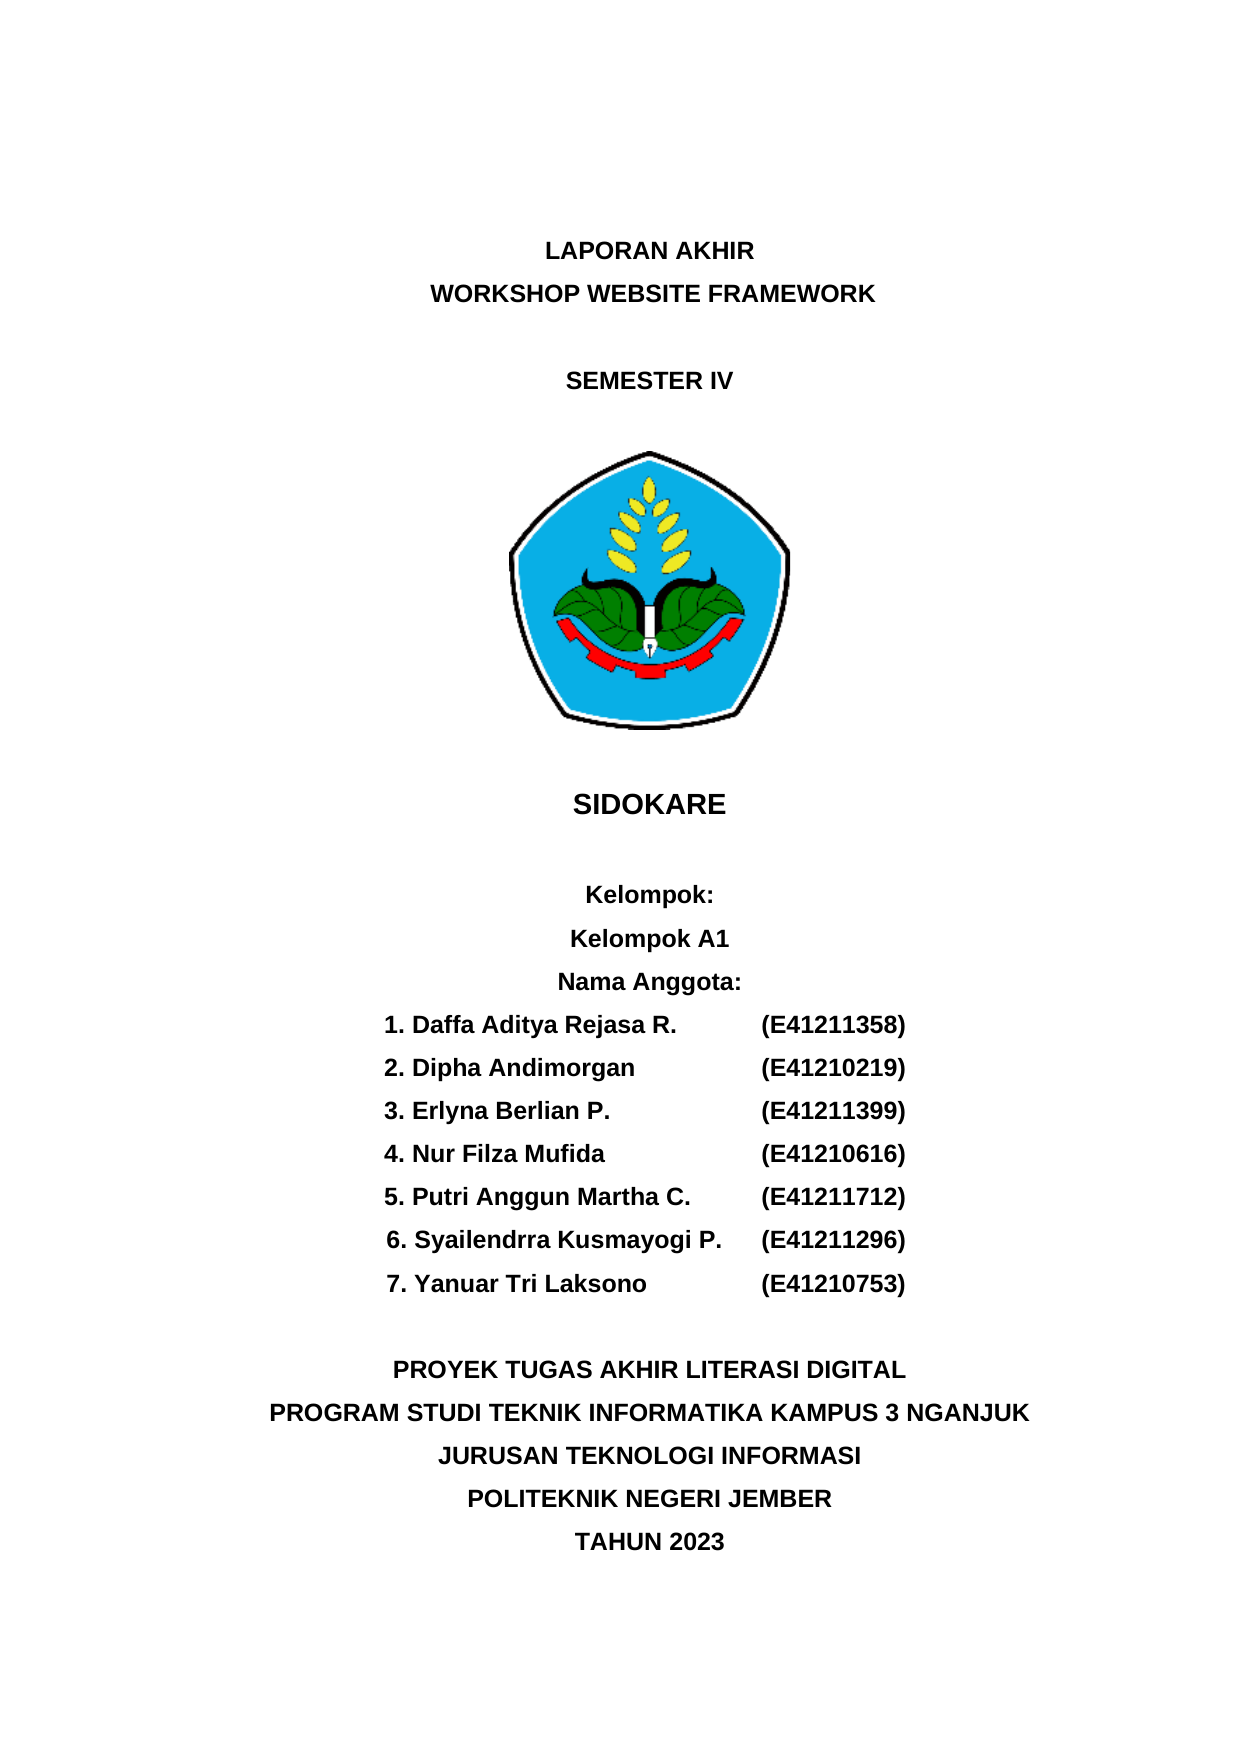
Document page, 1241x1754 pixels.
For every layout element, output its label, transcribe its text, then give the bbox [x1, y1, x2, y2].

text 7. Yanuar Tri Laksono (E41210753) [311, 1269, 1063, 1297]
text Nama Anggota: [236, 967, 1063, 996]
text SEMESTER IV [236, 366, 1063, 394]
text JURUSAN TEKNOLOGI INFORMASI [236, 1441, 1063, 1470]
text POLITEKNIK NEGERI JEMBER [236, 1484, 1063, 1513]
text PROGRAM STUDI TEKNIK INFORMATIKA KAMPUS 3 NGANJUK [236, 1398, 1063, 1427]
text Kelompok: [236, 881, 1063, 909]
text 4. Nur Filza Mufida (E41210616) [309, 1139, 1063, 1168]
text 2. Dipha Andimorgan (E41210219) [309, 1053, 1063, 1082]
picture [509, 451, 791, 730]
text WORKSHOP WEBSITE FRAMEWORK [236, 279, 1063, 308]
text SIDOKARE [236, 787, 1063, 821]
text LAPORAN AKHIR [236, 236, 1063, 265]
text 3. Erlyna Berlian P. (E41211399) [309, 1096, 1063, 1125]
text Kelompok A1 [236, 924, 1063, 952]
text TAHUN 2023 [236, 1527, 1063, 1556]
text PROYEK TUGAS AKHIR LITERASI DIGITAL [236, 1355, 1063, 1384]
text 5. Putri Anggun Martha C. (E41211712) [309, 1182, 1063, 1211]
text 1. Daffa Aditya Rejasa R. (E41211358) [309, 1010, 1063, 1039]
text 6. Syailendrra Kusmayogi P. (E41211296) [311, 1226, 1063, 1254]
